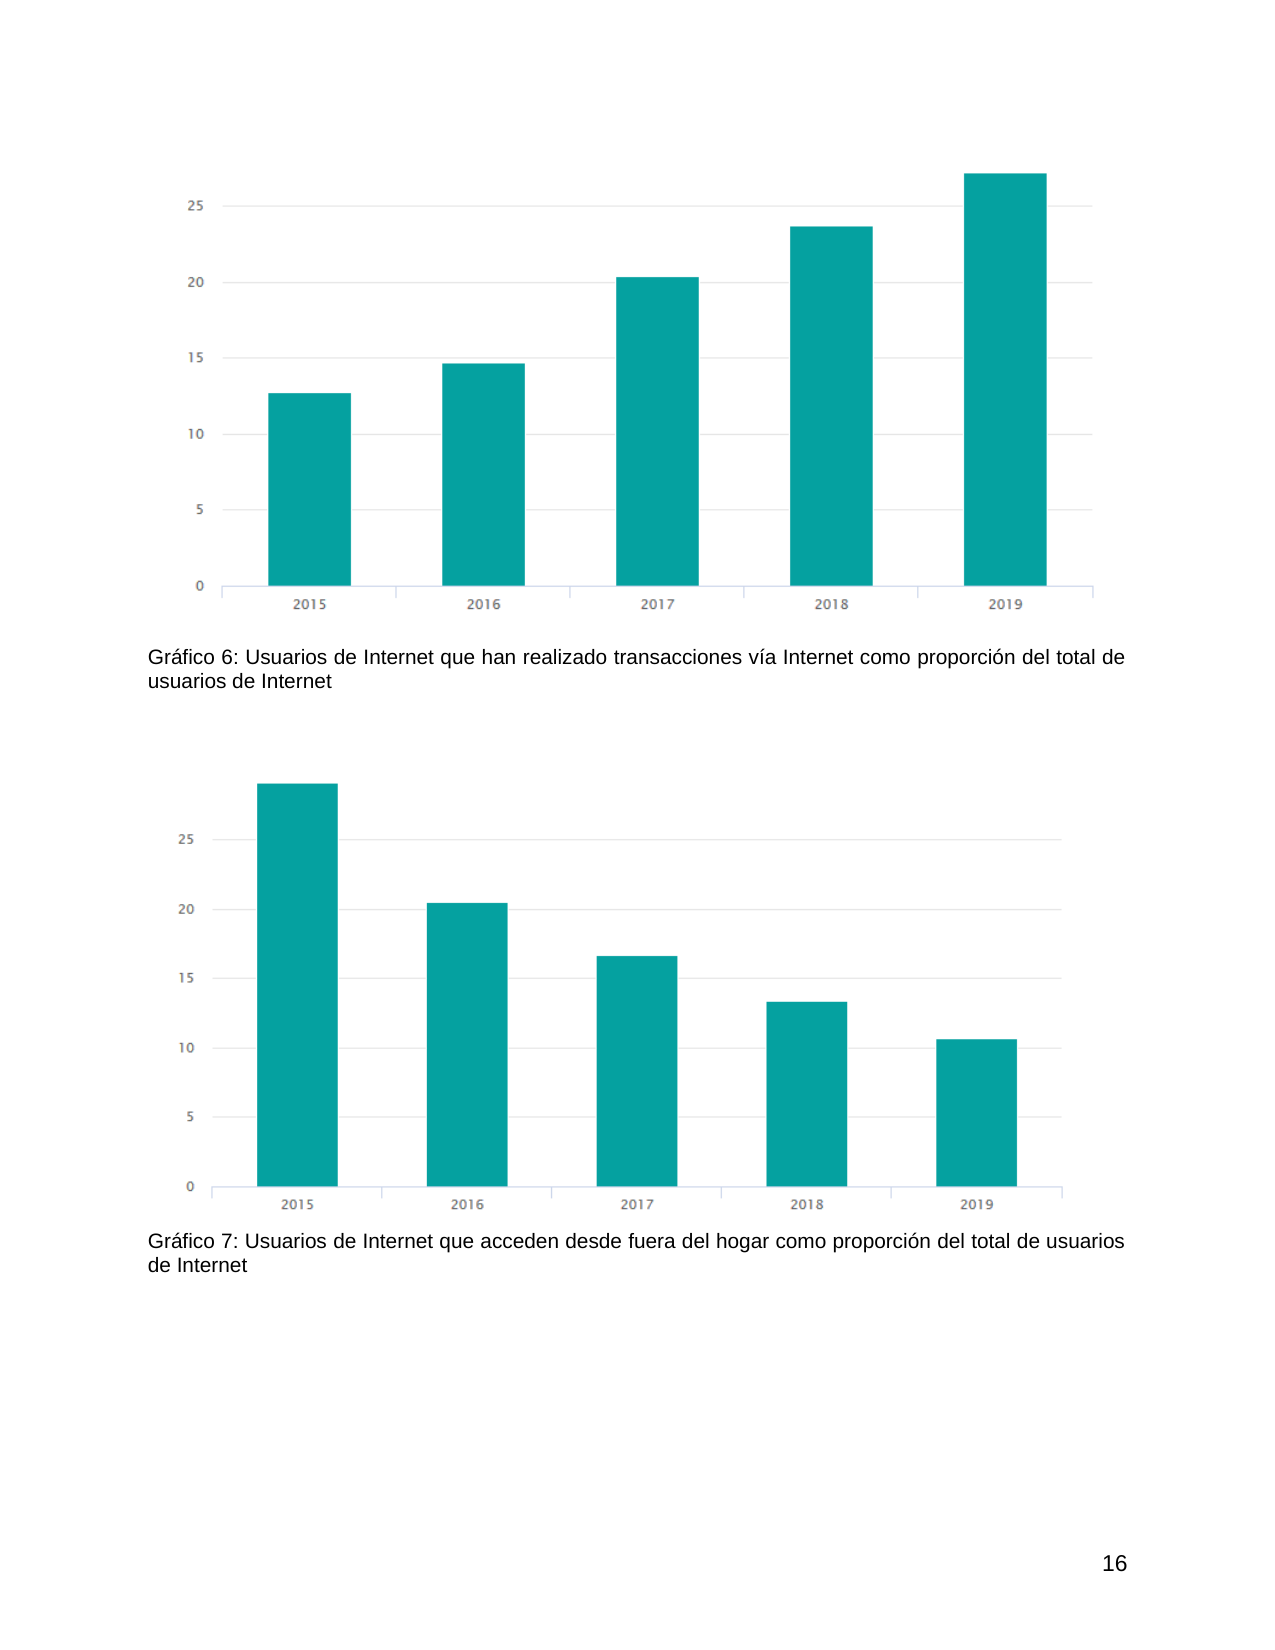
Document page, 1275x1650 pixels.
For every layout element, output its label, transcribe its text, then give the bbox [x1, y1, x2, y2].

picture [147, 147, 1103, 628]
text Gráfico 6: Usuarios de Internet que han realizado transacciones vía Internet como proporción del total de usuarios de Internet [148, 645, 1127, 693]
text Gráfico 7: Usuarios de Internet que acceden desde fuera del hogar como proporción del total de usuarios de Internet [148, 1229, 1127, 1277]
picture [147, 754, 1075, 1213]
